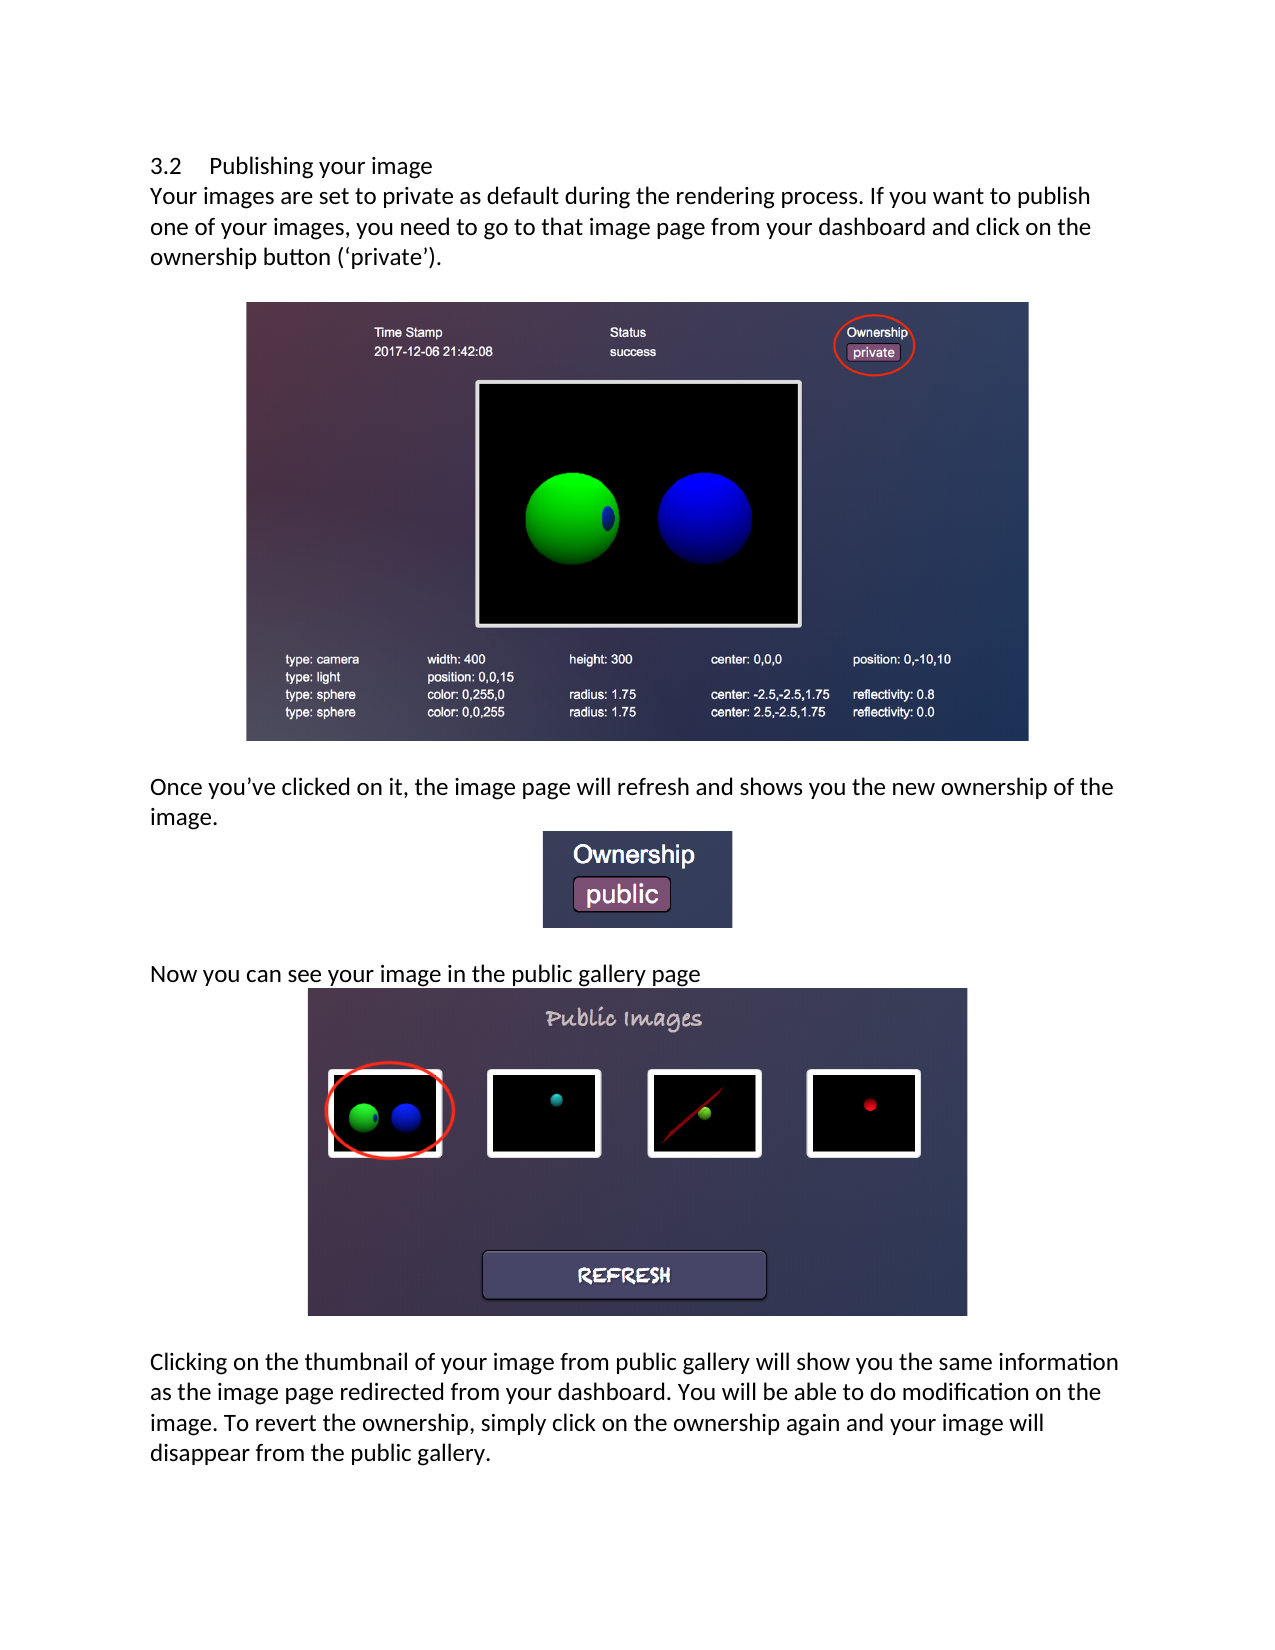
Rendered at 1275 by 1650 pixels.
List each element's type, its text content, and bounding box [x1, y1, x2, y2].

text Now you can see your image in the public gallery page [150, 958, 1125, 989]
list Publishing your image [150, 150, 1125, 181]
text Clicking on the thumbnail of your image from public gallery will show you the same information as the image page redirected from your dashboard. You will be able to do modification on the image. To revert the ownership, simply click on the ownership again and your image will disappear from the public gallery. [150, 1346, 1125, 1468]
picture [246, 302, 1029, 741]
picture [542, 831, 733, 928]
text Your images are set to private as default during the rendering process. If you want to publish one of your images, you need to go to that image page from your dashboard and click on the ownership button (‘private’). [150, 181, 1125, 272]
picture [307, 988, 968, 1316]
text Once you’ve clicked on it, the image page will refresh and shows you the new ownership of the image. [150, 771, 1125, 832]
